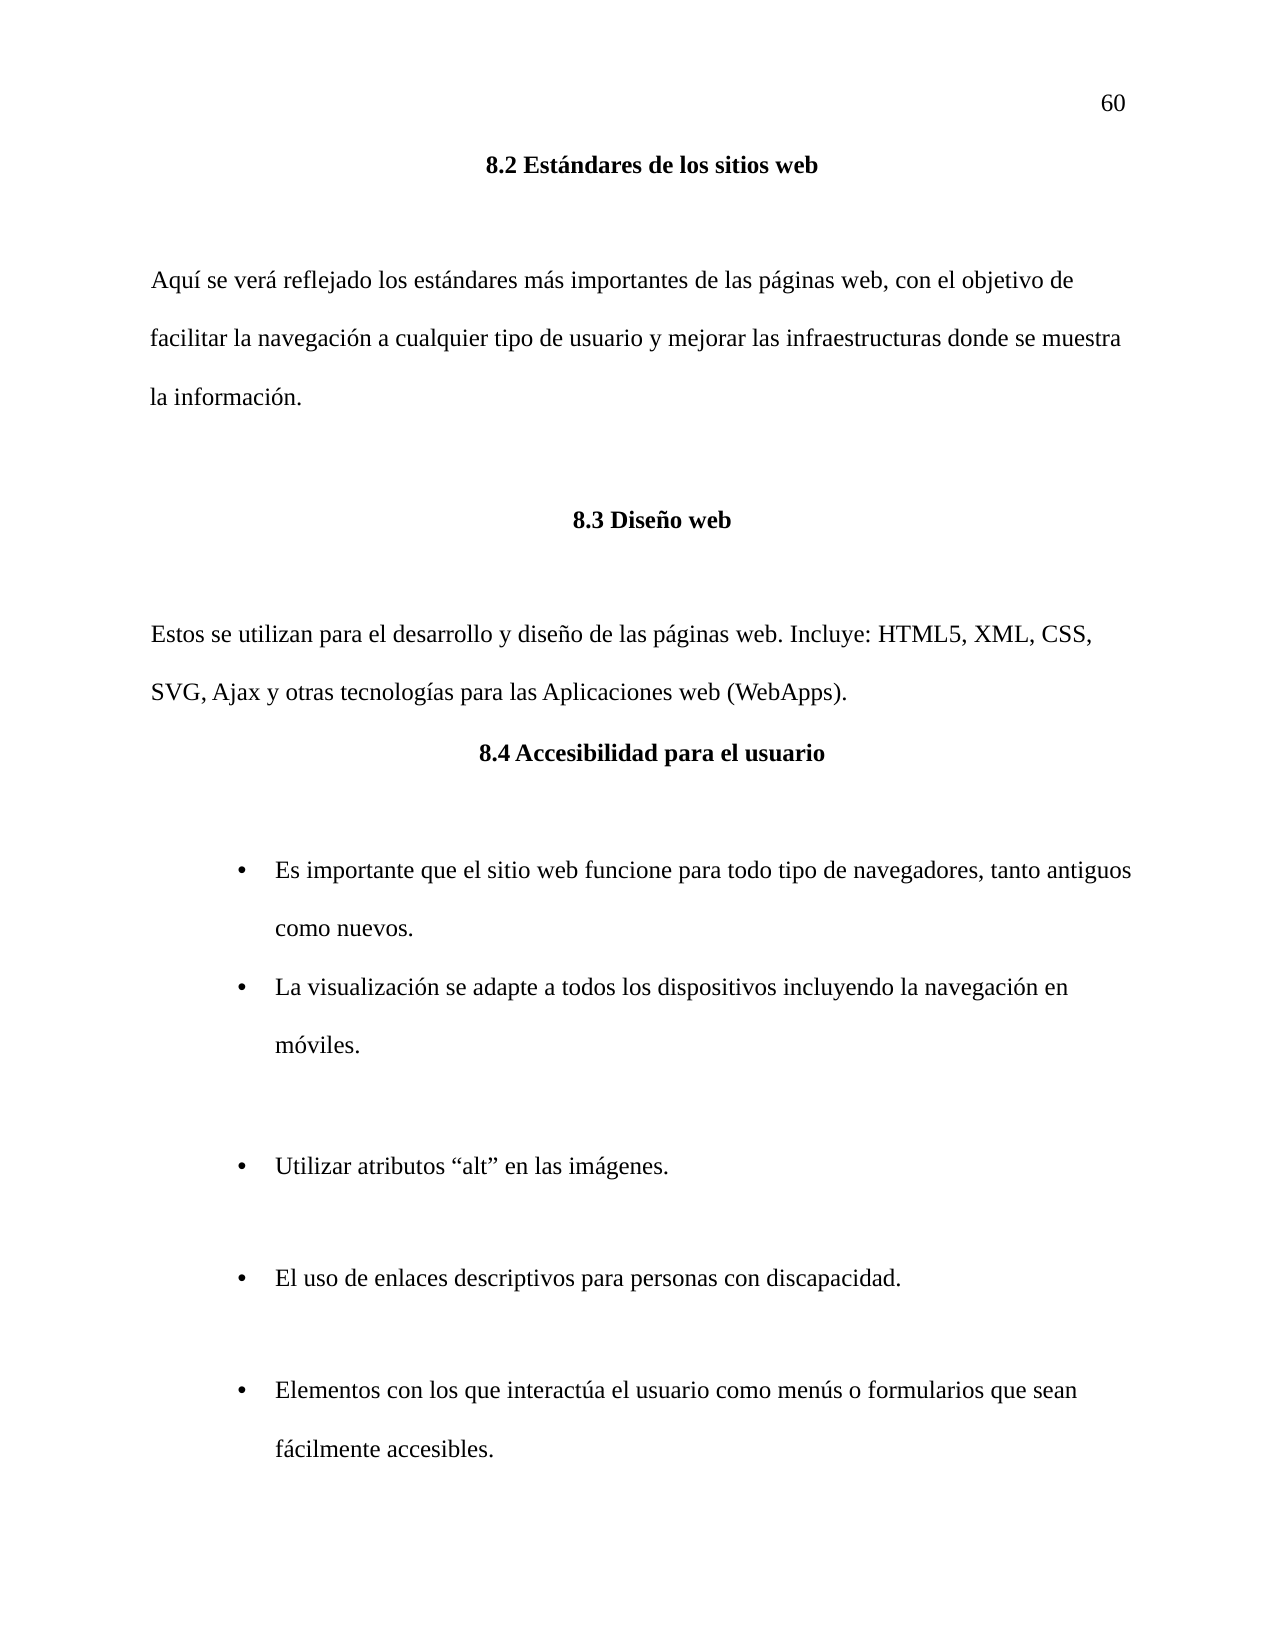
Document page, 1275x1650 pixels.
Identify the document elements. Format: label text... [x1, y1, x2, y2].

list La visualización se adapte a todos los dispositivos incluyendo la navegación en móviles. [237, 972, 1153, 1059]
subtitle 8.2 Estándares de los sitios web [150, 151, 1154, 179]
list El uso de enlaces descriptivos para personas con discapacidad. [237, 1263, 1153, 1292]
text SVG, Ajax y otras tecnologías para las Aplicaciones web (WebApps). [149, 677, 1153, 705]
list Utilizar atributos “alt” en las imágenes. [237, 1151, 1153, 1179]
text Aquí se verá reflejado los estándares más importantes de las páginas web, con el objetivo de facilitar la navegación a cualquier tipo de usuario y mejorar las infraestructuras donde se muestra la información. [149, 265, 1145, 410]
subtitle 8.3 Diseño web [150, 505, 1154, 533]
list Elementos con los que interactúa el usuario como menús o formularios que sean fácilmente accesibles. [237, 1375, 1153, 1462]
text Estos se utilizan para el desarrollo y diseño de las páginas web. Incluye: HTML5, XML, CSS, [149, 619, 1153, 648]
subtitle 8.4 Accesibilidad para el usuario [150, 738, 1154, 767]
list Es importante que el sitio web funcione para todo tipo de navegadores, tanto antiguos como nuevos. [237, 855, 1153, 942]
